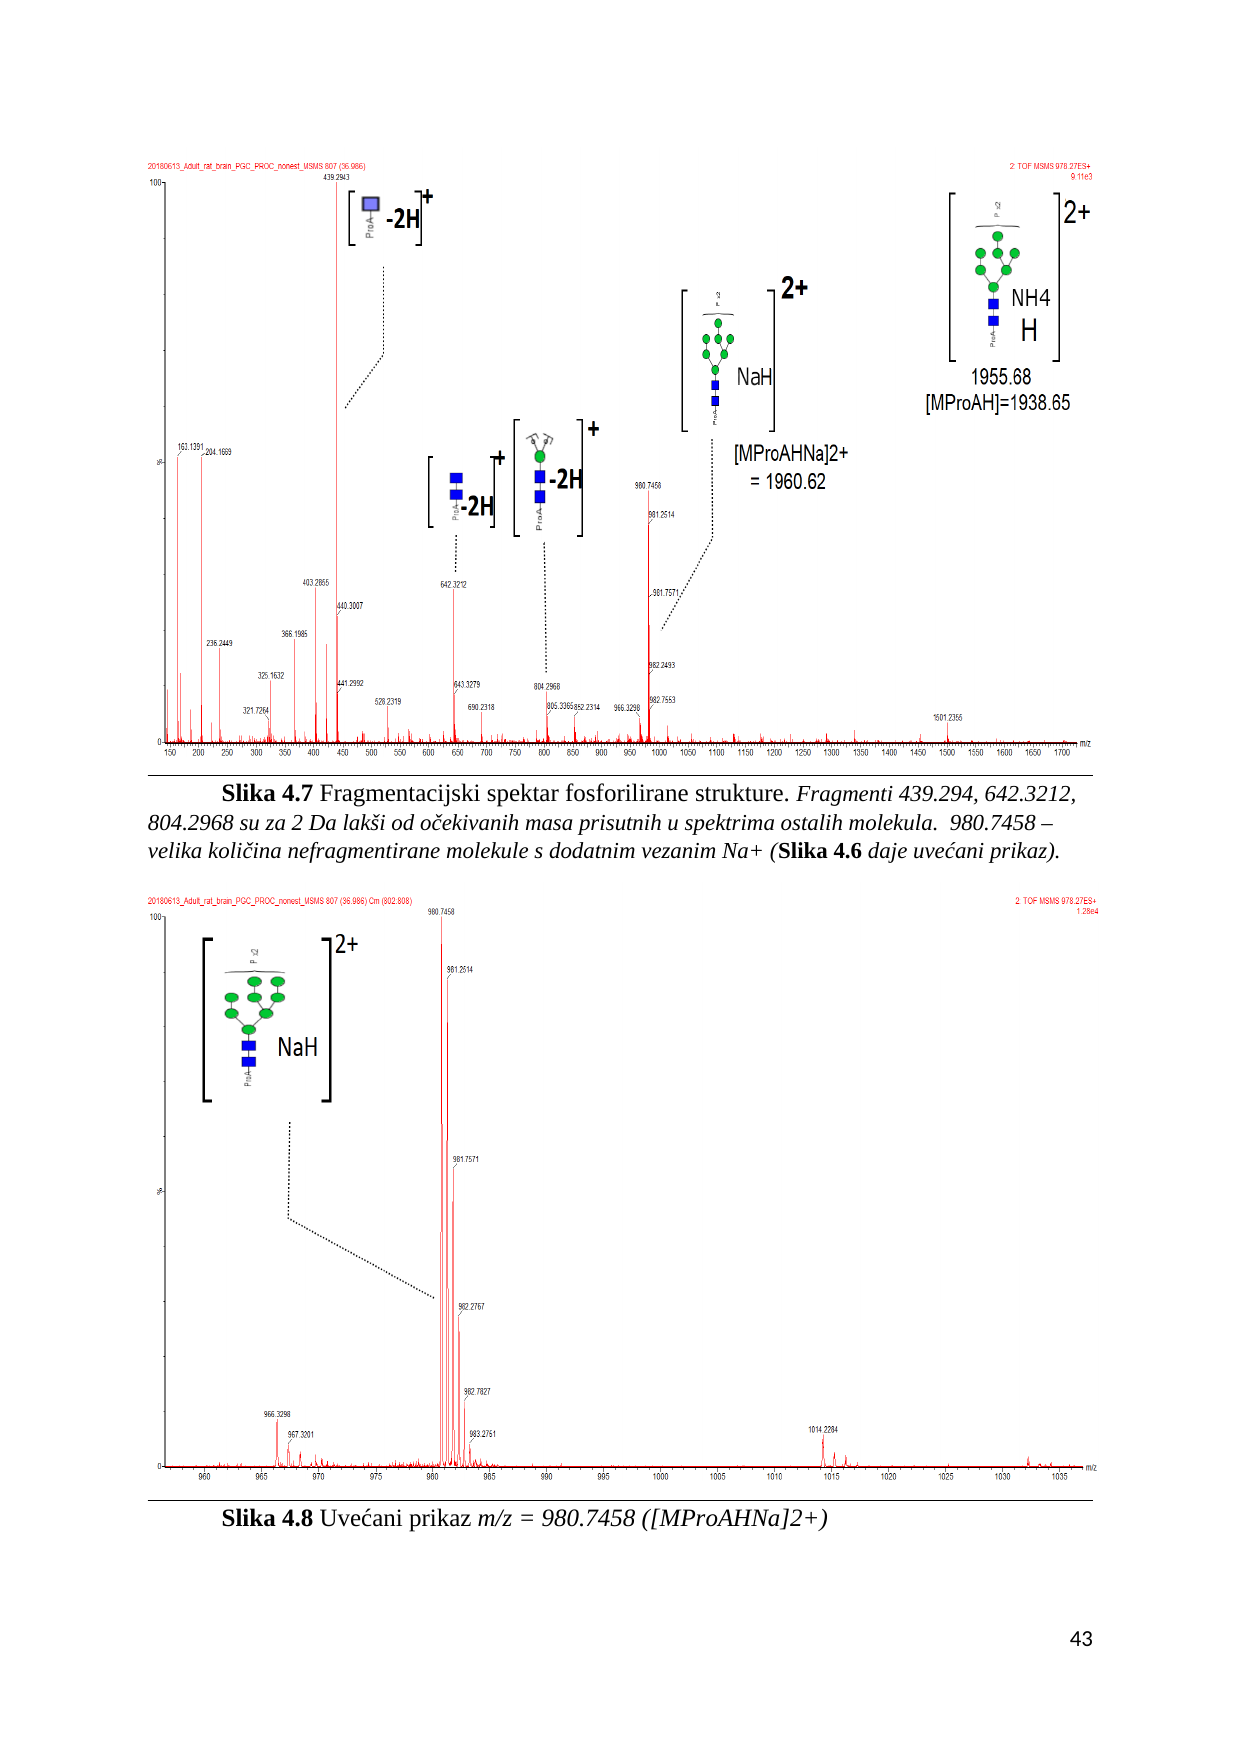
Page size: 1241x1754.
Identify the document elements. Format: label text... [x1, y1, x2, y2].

picture [147, 147, 1093, 757]
text Slika 4.7 Fragmentacijski spektar fosforilirane strukture. Fragmenti 439.294, 642.3212, 804.2968 su za 2 Da lakši od očekivanih masa prisutnih u spektrima ostalih molekula. 980.7458 – velika količina nefragmentirane molekule s dodatnim vezanim Na+ (Slika 4.6 daje uvećani prikaz). [148, 776, 1093, 864]
picture [147, 882, 1099, 1481]
text Slika 4.8 Uvećani prikaz m/z = 980.7458 ([MProAHNa]2+) [148, 1501, 1093, 1532]
